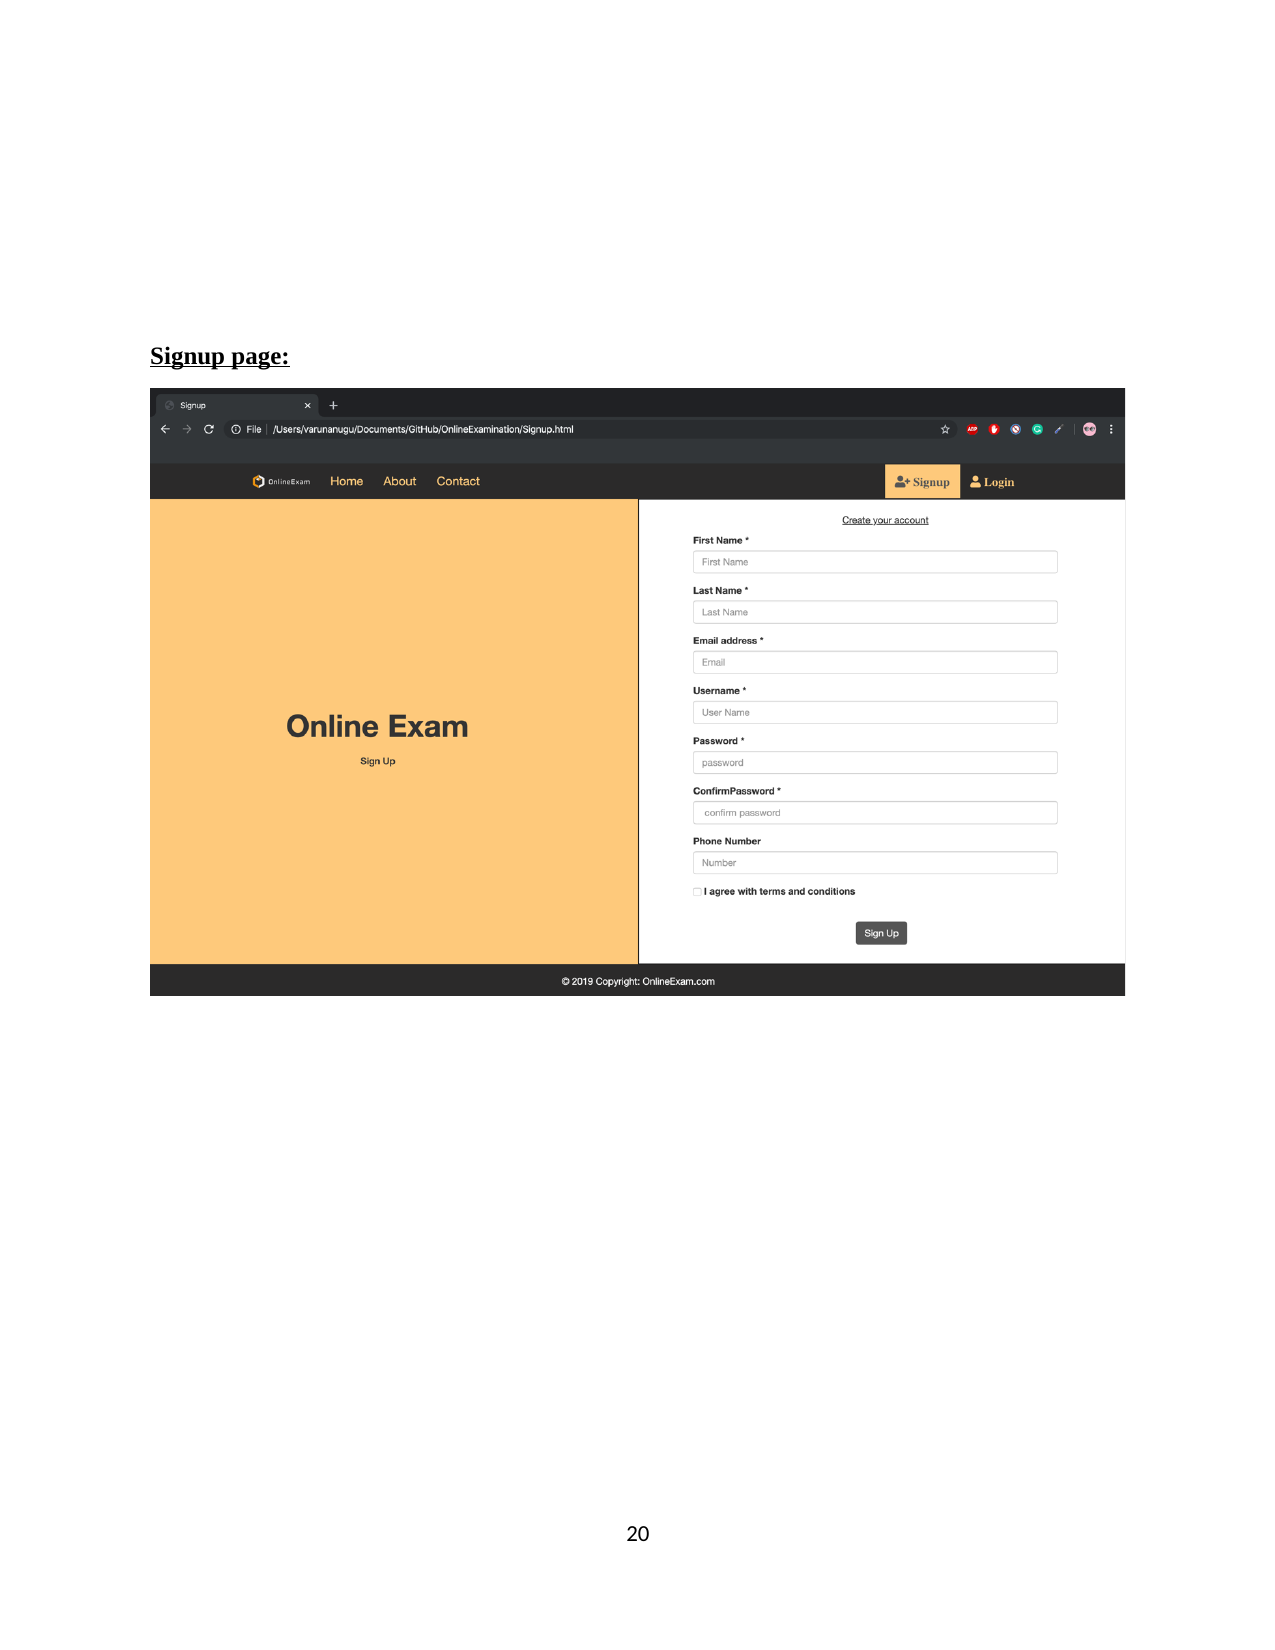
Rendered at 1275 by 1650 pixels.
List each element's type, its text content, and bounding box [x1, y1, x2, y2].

text Signup page: [150, 341, 1125, 369]
picture [150, 388, 1125, 996]
